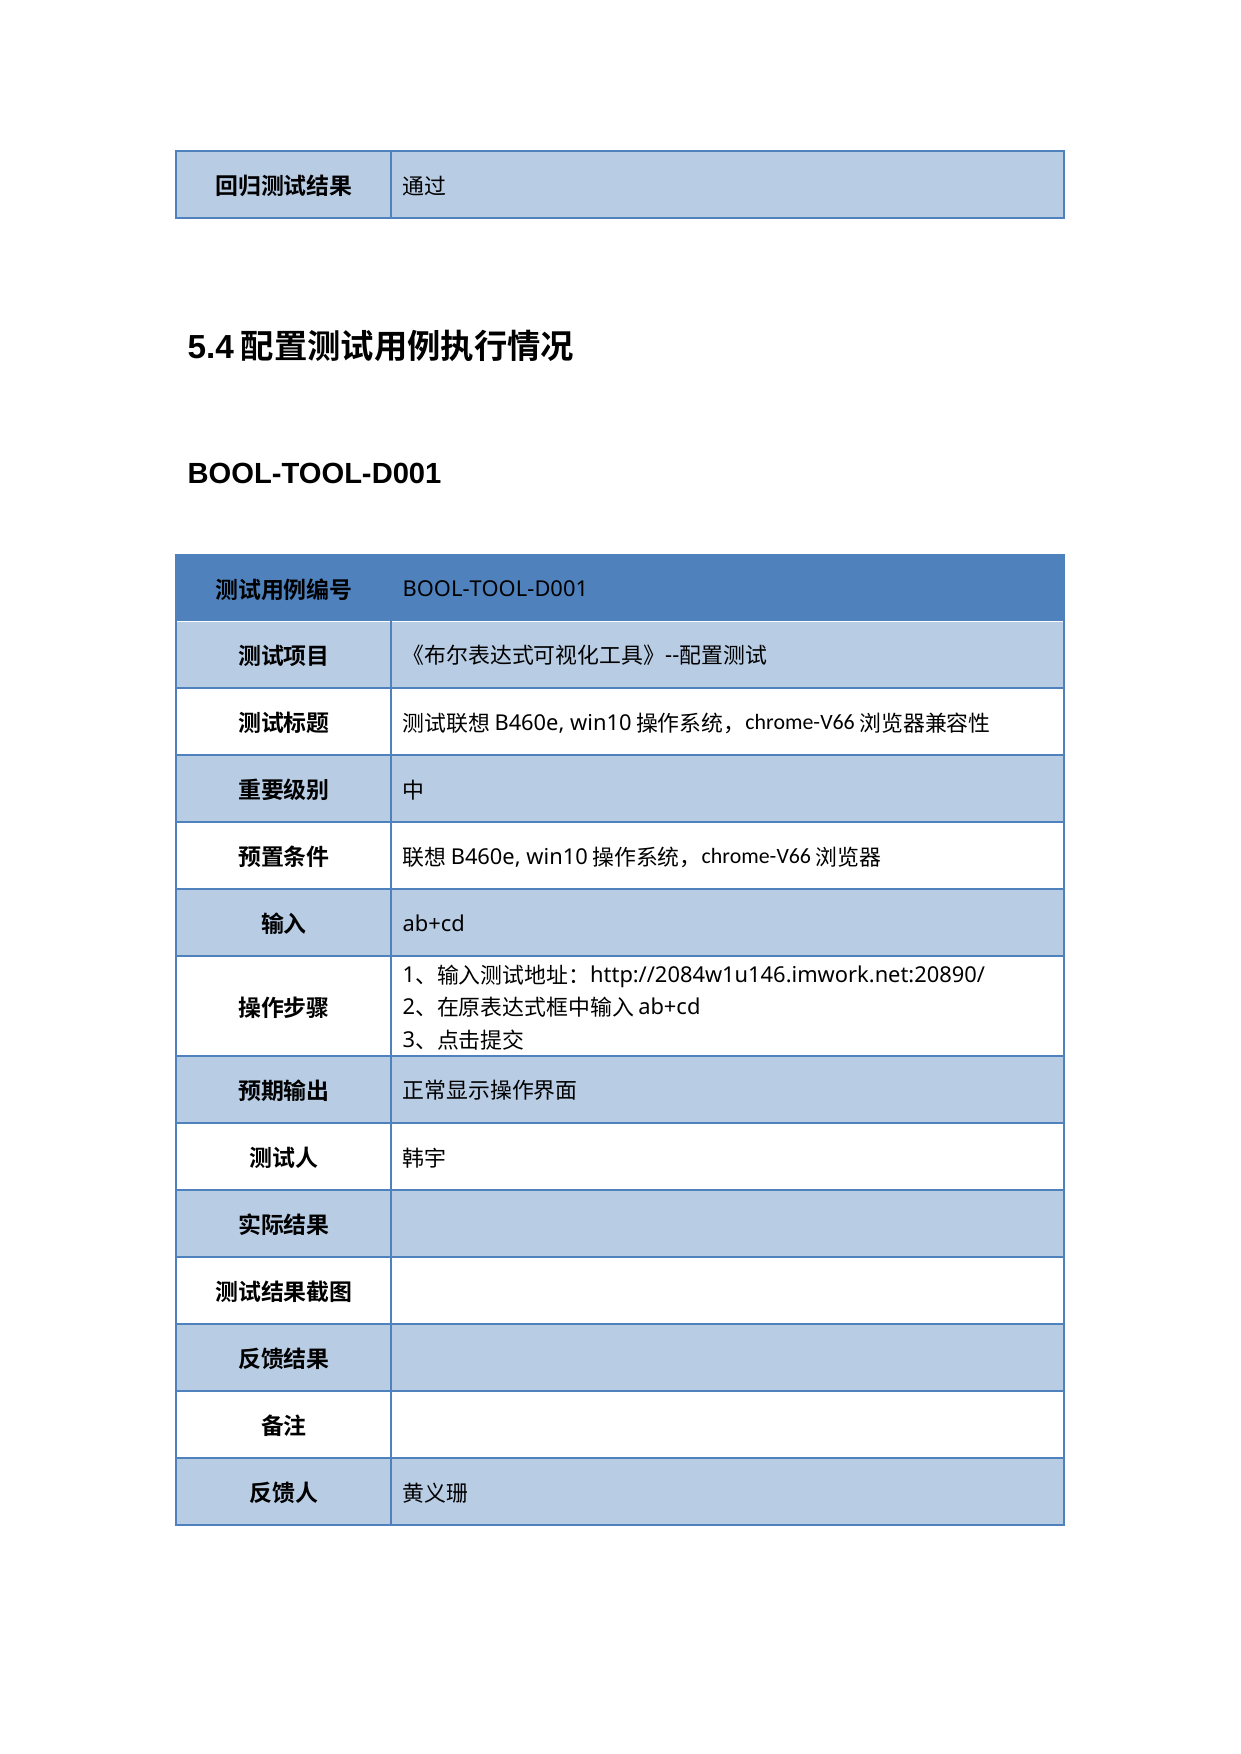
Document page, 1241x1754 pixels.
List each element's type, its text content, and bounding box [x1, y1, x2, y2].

table_cell 回归测试结果 [177, 152, 390, 217]
table_cell 备注 [177, 1392, 390, 1457]
table_cell 测试联想B460e, win10操作系统，chrome-V66浏览器兼容性 [392, 689, 1063, 754]
table_cell 预置条件 [177, 823, 390, 888]
table_cell 韩宇 [392, 1124, 1063, 1189]
table_cell 反馈人 [177, 1459, 390, 1524]
table_cell 《布尔表达式可视化工具》--配置测试 [392, 622, 1063, 687]
table_cell 1、输入测试地址：http://2084w1u146.imwork.net:20890/ 2、在原表达式框中输入ab+cd 3、点击提交 [392, 957, 1063, 1055]
table_cell 测试项目 [177, 622, 390, 687]
subtitle 5.4配置测试用例执行情况 [187, 311, 1053, 376]
table_cell 中 [392, 756, 1063, 821]
table_cell 测试人 [177, 1124, 390, 1189]
table_cell 操作步骤 [177, 957, 390, 1055]
table_cell [392, 1325, 1063, 1390]
table_cell 输入 [177, 890, 390, 955]
table_cell 联想B460e, win10操作系统，chrome-V66浏览器 [392, 823, 1063, 888]
table_cell [392, 1191, 1063, 1256]
subtitle BOOL-TOOL-D001 [187, 440, 1053, 505]
table_header 测试用例编号 [177, 556, 390, 621]
table_cell 实际结果 [177, 1191, 390, 1256]
table_header BOOL-TOOL-D001 [392, 556, 1063, 621]
table_cell 预期输出 [177, 1057, 390, 1122]
table_cell 重要级别 [177, 756, 390, 821]
table_cell [392, 1392, 1063, 1457]
table_cell 黄义珊 [392, 1459, 1063, 1524]
table_cell 通过 [392, 152, 1063, 217]
table_cell [392, 1258, 1063, 1323]
table_cell 测试标题 [177, 689, 390, 754]
table_cell 测试结果截图 [177, 1258, 390, 1323]
table_cell 反馈结果 [177, 1325, 390, 1390]
table_cell 正常显示操作界面 [392, 1057, 1063, 1122]
table_cell ab+cd [392, 890, 1063, 955]
